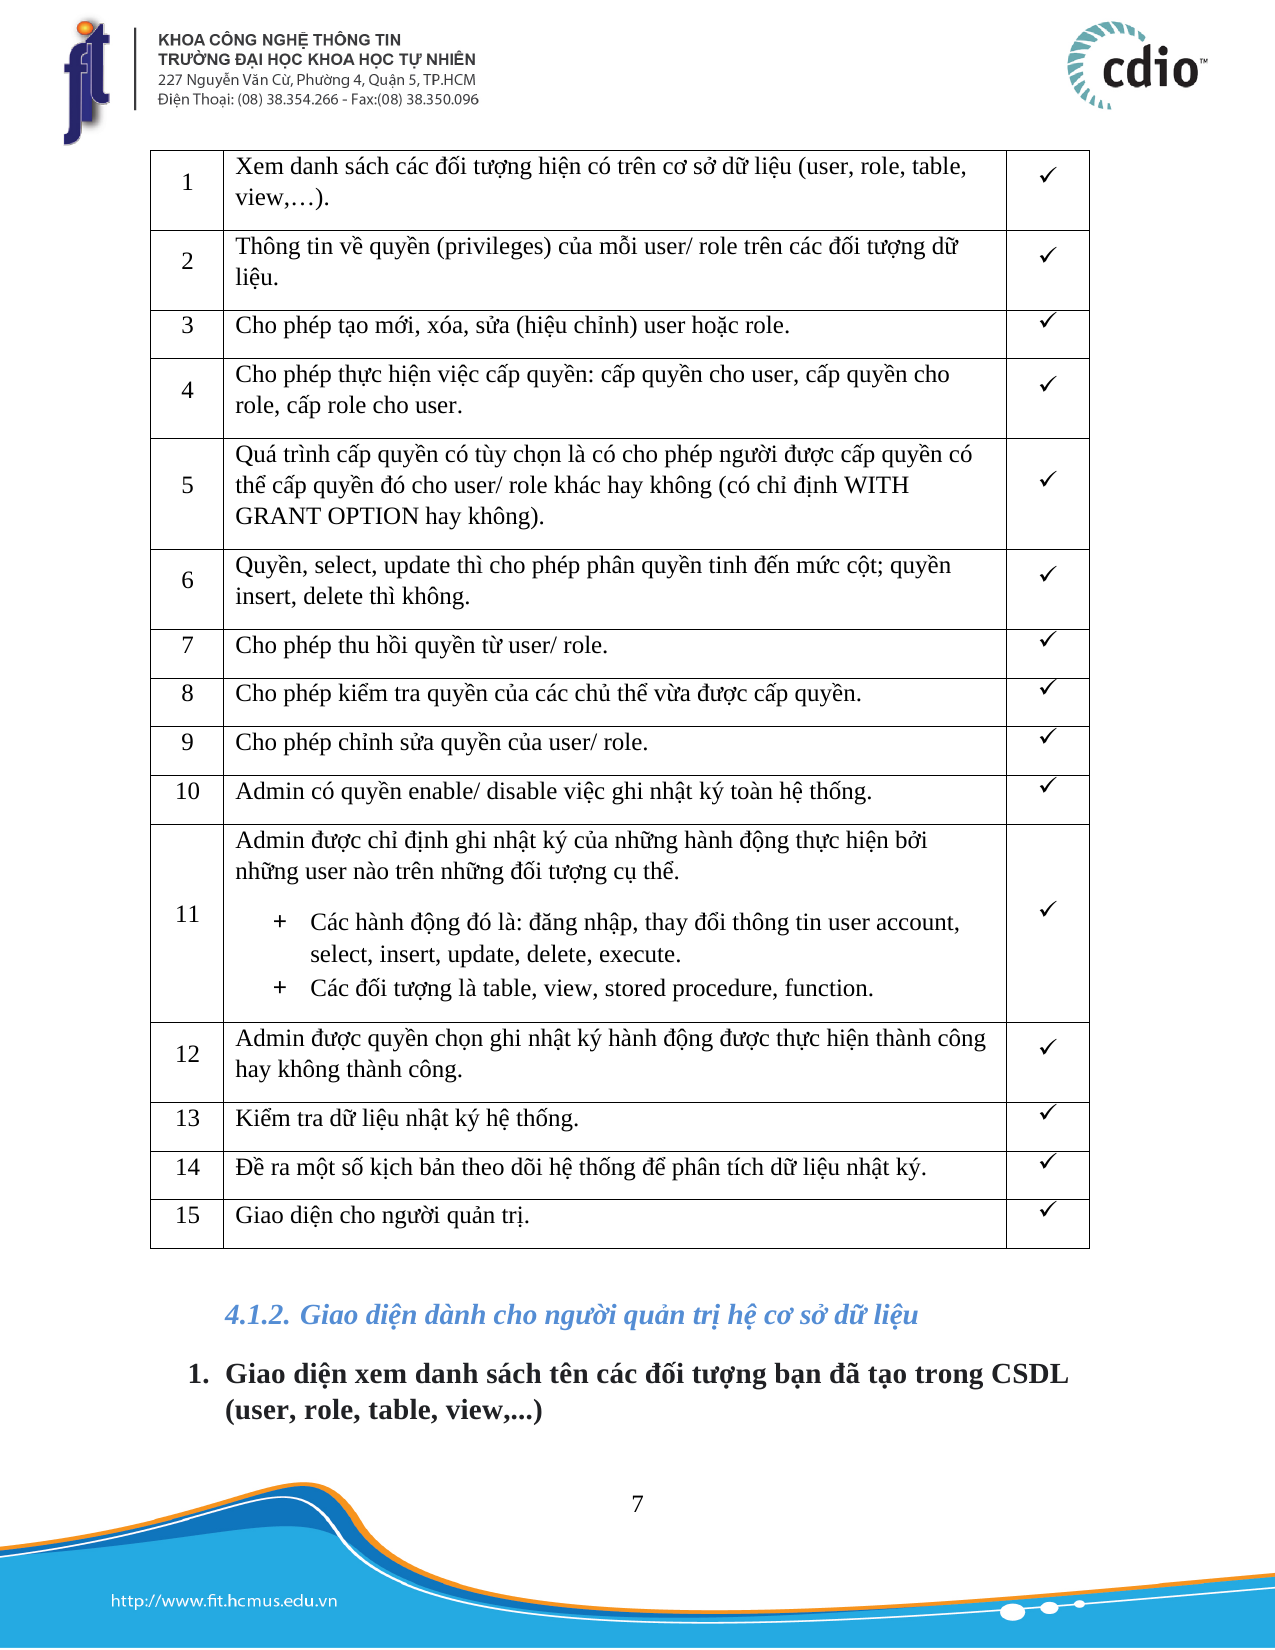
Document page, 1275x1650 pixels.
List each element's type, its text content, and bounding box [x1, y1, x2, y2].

table_cell Kiểm tra dữ liệu nhật ký hệ thống. [224, 1103, 1006, 1151]
table_cell Admin được chỉ định ghi nhật ký của những hành động thực hiện bởi những user nào trên những đối tượng cụ thể. Các hành động đó là: đăng nhập, thay đổi thông tin user account, select, insert, update, delete, execute. Các đối tượng là table, view, stored procedure, function. [224, 825, 1006, 1022]
table_cell 3 [151, 311, 223, 358]
table_cell 6 [151, 550, 223, 629]
table_cell Cho phép chỉnh sửa quyền của user/ role. [224, 727, 1006, 775]
table_cell 14 [151, 1152, 223, 1199]
table_cell [1007, 679, 1089, 726]
subtitle Giao diện dành cho người quản trị hệ cơ sở dữ liệu [225, 1297, 1125, 1330]
table_cell Cho phép thực hiện việc cấp quyền: cấp quyền cho user, cấp quyền cho role, cấp role cho user. [224, 359, 1006, 438]
table_cell [1007, 1103, 1089, 1151]
table_cell Cho phép tạo mới, xóa, sửa (hiệu chỉnh) user hoặc role. [224, 311, 1006, 358]
table_cell [1007, 550, 1089, 629]
table_cell Thông tin về quyền (privileges) của mỗi user/ role trên các đối tượng dữ liệu. [224, 231, 1006, 309]
table_cell Cho phép kiểm tra quyền của các chủ thể vừa được cấp quyền. [224, 679, 1006, 726]
table_cell 13 [151, 1103, 223, 1151]
table_cell 10 [151, 776, 223, 824]
table_cell [1007, 1152, 1089, 1199]
table_cell [1007, 311, 1089, 358]
table_cell [1007, 231, 1089, 309]
table_cell Giao diện cho người quản trị. [224, 1200, 1006, 1248]
table_cell [1007, 630, 1089, 677]
table_cell 5 [151, 439, 223, 549]
table_cell Cho phép thu hồi quyền từ user/ role. [224, 630, 1006, 677]
table_cell 4 [151, 359, 223, 438]
picture [0, 1479, 1275, 1648]
table_cell 8 [151, 679, 223, 726]
list Giao diện xem danh sách tên các đối tượng bạn đã tạo trong CSDL (user, role, table, view,...) [187, 1356, 1125, 1426]
table_cell Admin được quyền chọn ghi nhật ký hành động được thực hiện thành công hay không thành công. [224, 1023, 1006, 1102]
table_cell Quá trình cấp quyền có tùy chọn là có cho phép người được cấp quyền có thể cấp quyền đó cho user/ role khác hay không (có chỉ định WITH GRANT OPTION hay không). [224, 439, 1006, 549]
table_cell [1007, 439, 1089, 549]
table_cell 11 [151, 825, 223, 1022]
table_cell [1007, 151, 1089, 230]
table_cell 9 [151, 727, 223, 775]
table_cell 12 [151, 1023, 223, 1102]
table_cell [1007, 825, 1089, 1022]
table_cell Quyền, select, update thì cho phép phân quyền tinh đến mức cột; quyền insert, delete thì không. [224, 550, 1006, 629]
table_cell 2 [151, 231, 223, 309]
table_cell [1007, 359, 1089, 438]
table_cell 1 [151, 151, 223, 230]
table_cell [1007, 727, 1089, 775]
table_cell [1007, 1023, 1089, 1102]
table_cell Đề ra một số kịch bản theo dõi hệ thống để phân tích dữ liệu nhật ký. [224, 1152, 1006, 1199]
table_cell [1007, 776, 1089, 824]
table_cell 15 [151, 1200, 223, 1248]
table_cell Admin có quyền enable/ disable việc ghi nhật ký toàn hệ thống. [224, 776, 1006, 824]
table_cell Xem danh sách các đối tượng hiện có trên cơ sở dữ liệu (user, role, table, view,…). [224, 151, 1006, 230]
picture [40, 10, 1220, 169]
table_cell [1007, 1200, 1089, 1248]
table_cell 7 [151, 630, 223, 677]
